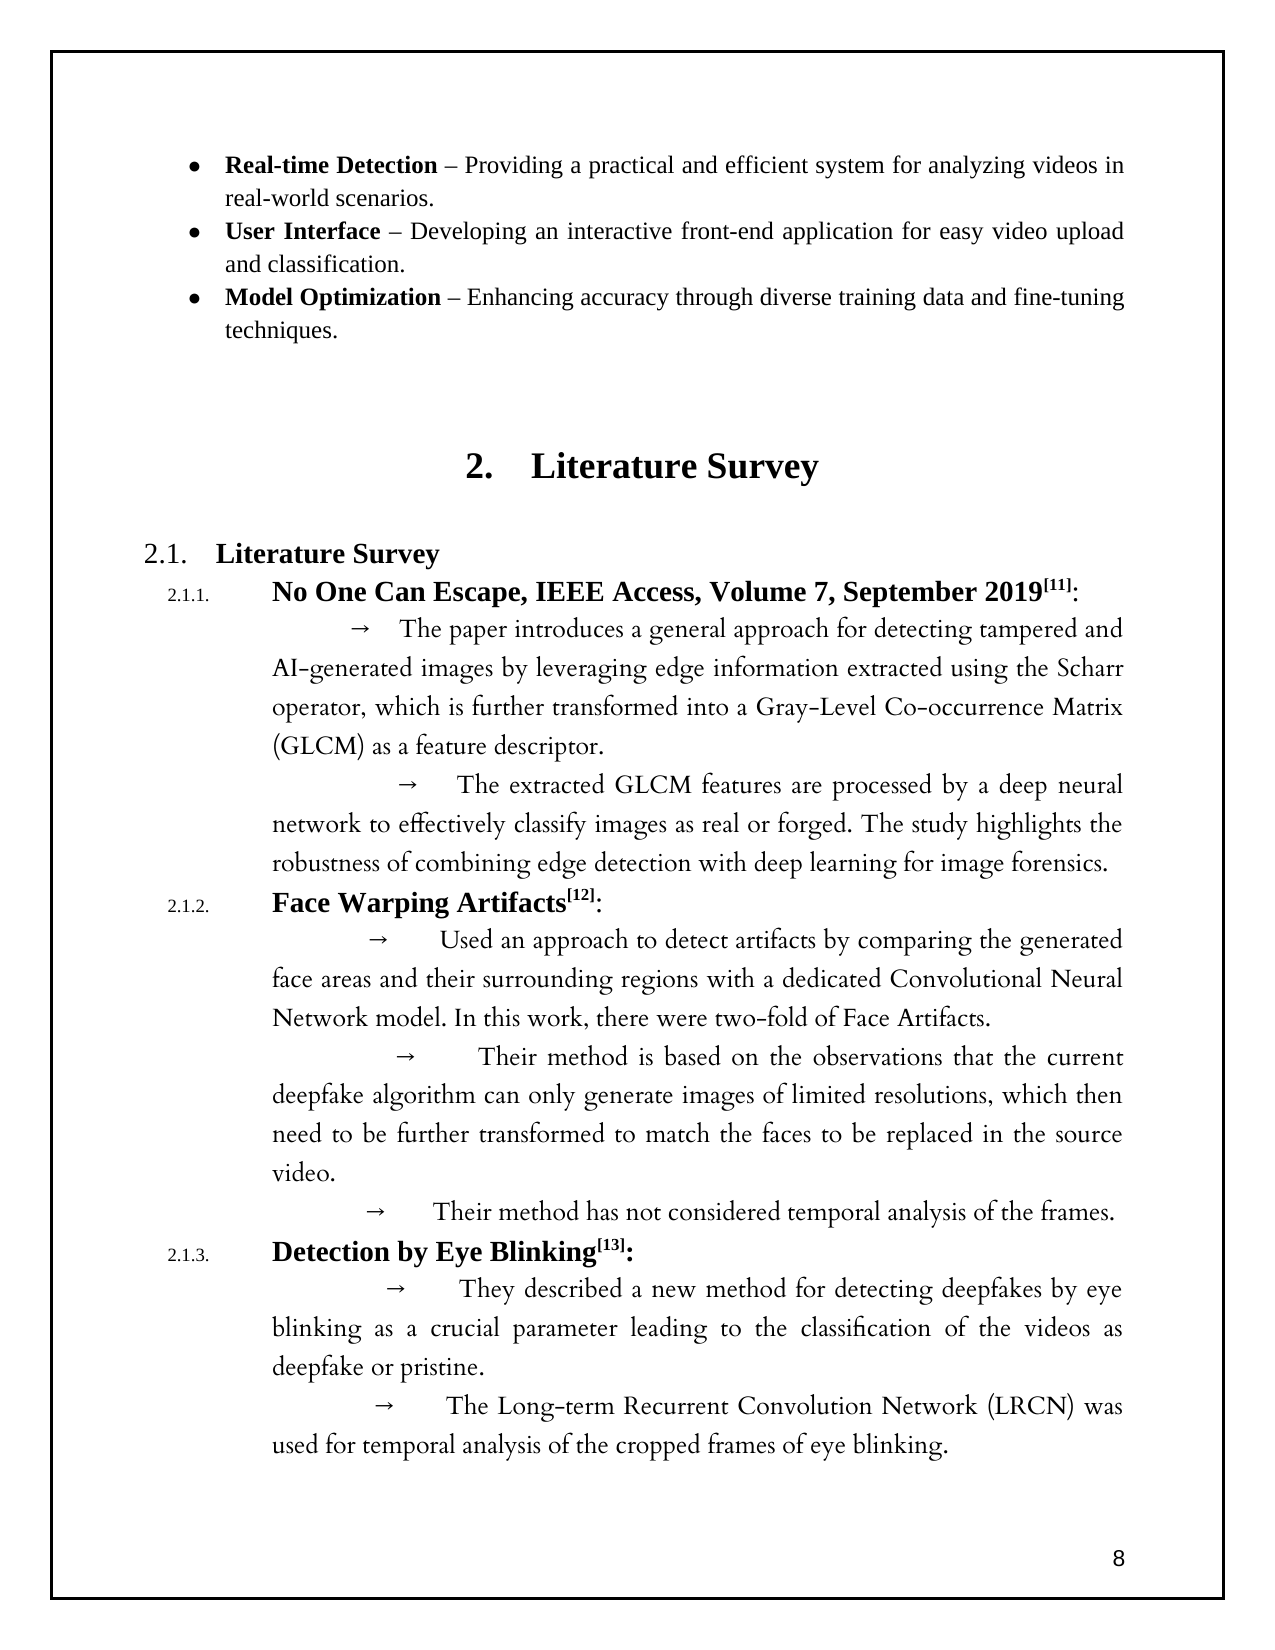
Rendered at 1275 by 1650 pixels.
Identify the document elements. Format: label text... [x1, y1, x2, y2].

list Model Optimization – Enhancing accuracy through diverse training data and fine-tuning techniques. [187, 282, 1125, 344]
text → The paper introduces a general approach for detecting tampered and AI-generated images by leveraging edge information extracted using the Scharr operator, which is further transformed into a Gray-Level Co-occurrence Matrix (GLCM) as a feature descriptor. [272, 613, 1125, 763]
text → Their method is based on the observations that the current deepfake algorithm can only generate images of limited resolutions, which then need to be further transformed to match the faces to be replaced in the source video. [272, 1040, 1125, 1191]
text → They described a new method for detecting deepfakes by eye blinking as a crucial parameter leading to the classification of the videos as deepfake or pristine. [272, 1273, 1125, 1384]
list Real-time Detection – Providing a practical and efficient system for analyzing videos in real-world scenarios. [187, 150, 1125, 212]
list Detection by Eye Blinking[13]: [209, 1234, 1125, 1268]
list Face Warping Artifacts[12]: [209, 885, 1125, 918]
text → The Long-term Recurrent Convolution Network (LRCN) was used for temporal analysis of the cropped frames of eye blinking. [272, 1389, 1125, 1462]
text → Their method has not considered temporal analysis of the frames. [272, 1196, 1125, 1229]
list User Interface – Developing an interactive front-end application for easy video upload and classification. [187, 216, 1125, 278]
list Literature Survey [187, 536, 1125, 569]
text → Used an approach to detect artifacts by comparing the generated face areas and their surrounding regions with a dedicated Convolutional Neural Network model. In this work, there were two-fold of Face Artifacts. [272, 923, 1125, 1035]
text → The extracted GLCM features are processed by a deep neural network to effectively classify images as real or forged. The study highlights the robustness of combining edge detection with deep learning for image forensics. [272, 768, 1125, 880]
subtitle Literature Survey [187, 444, 1125, 487]
list No One Can Escape, IEEE Access, Volume 7, September 2019[11]: [209, 574, 1125, 608]
